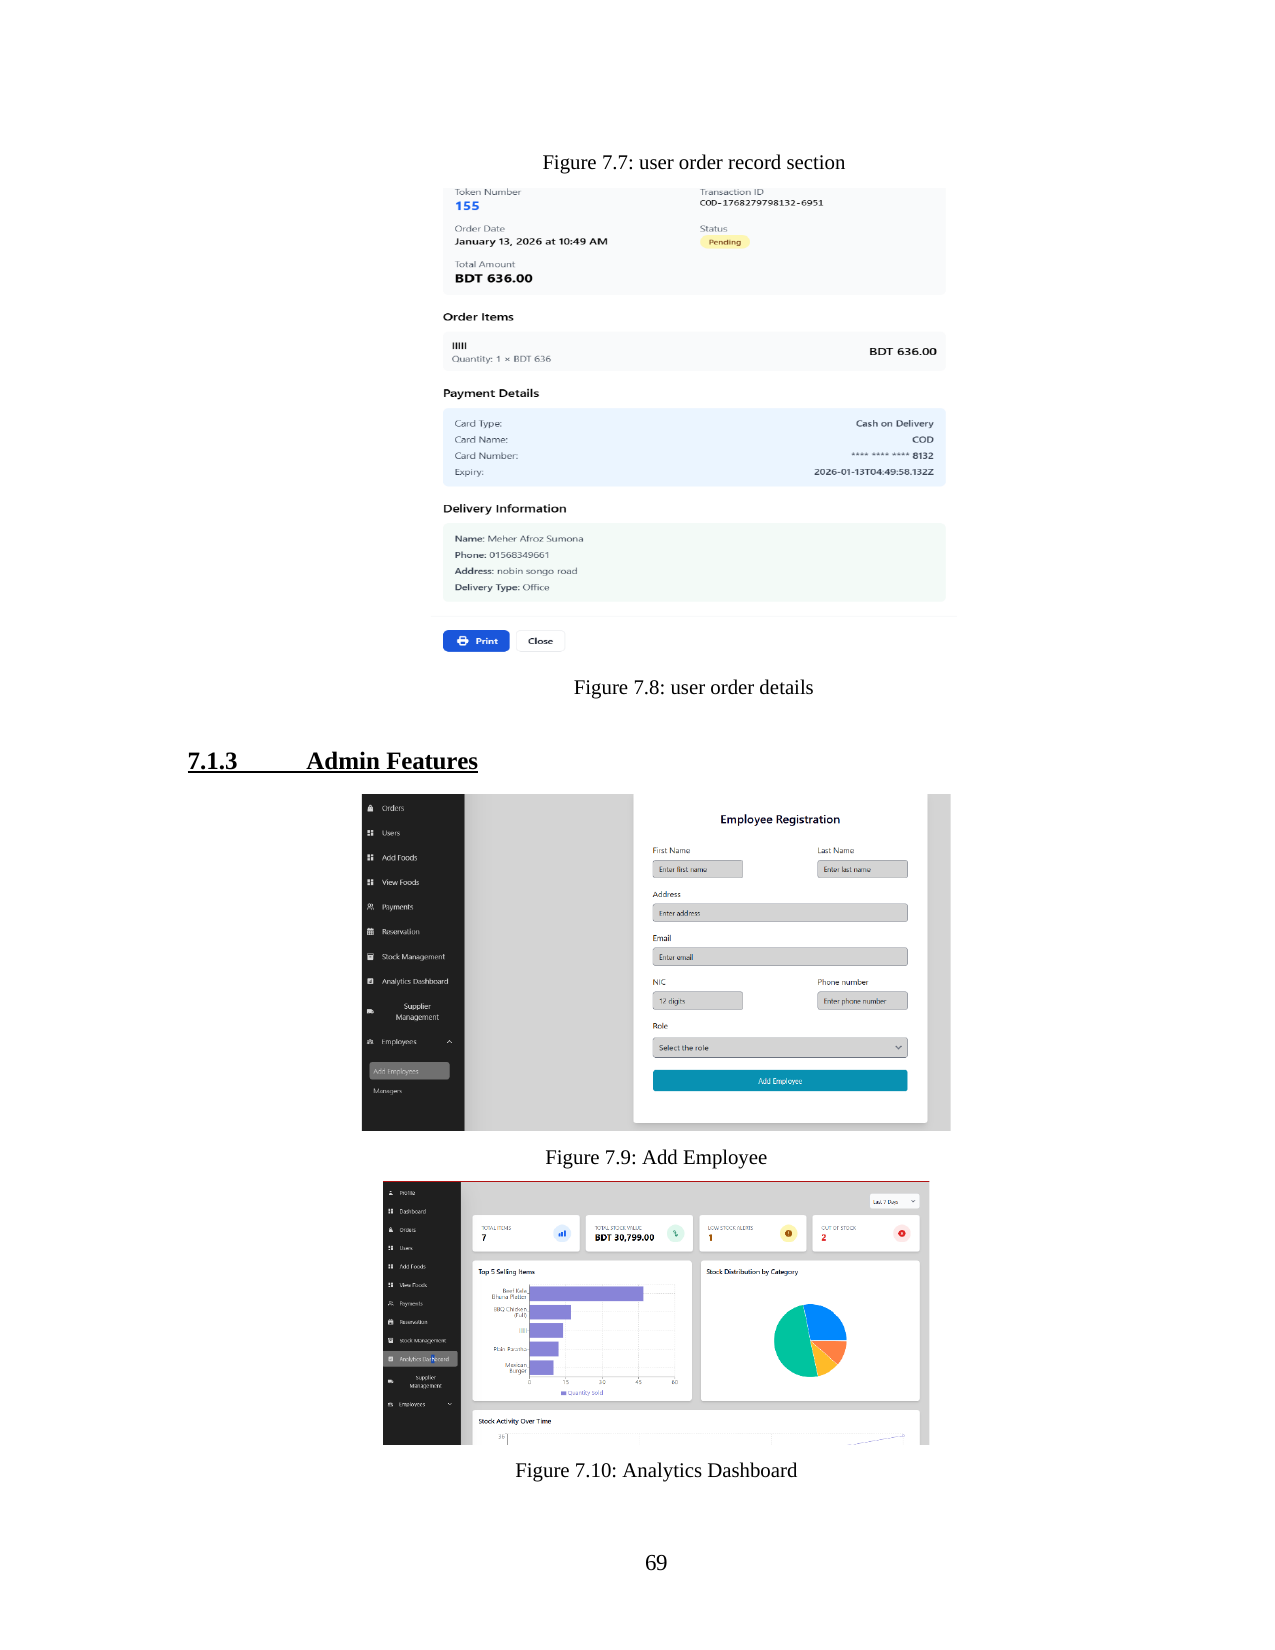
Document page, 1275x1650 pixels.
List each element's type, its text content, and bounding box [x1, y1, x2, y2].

subtitle ​Admin Features [187, 746, 1162, 775]
picture [361, 794, 951, 1131]
text Figure 7.8: user order details [225, 675, 1162, 699]
text Figure 7.7: user order record section [225, 150, 1162, 174]
picture [383, 1181, 930, 1445]
text Figure 7.9: Add Employee [168, 1144, 1144, 1169]
picture [430, 188, 957, 661]
text Figure 7.10: Analytics Dashboard [168, 1458, 1144, 1482]
